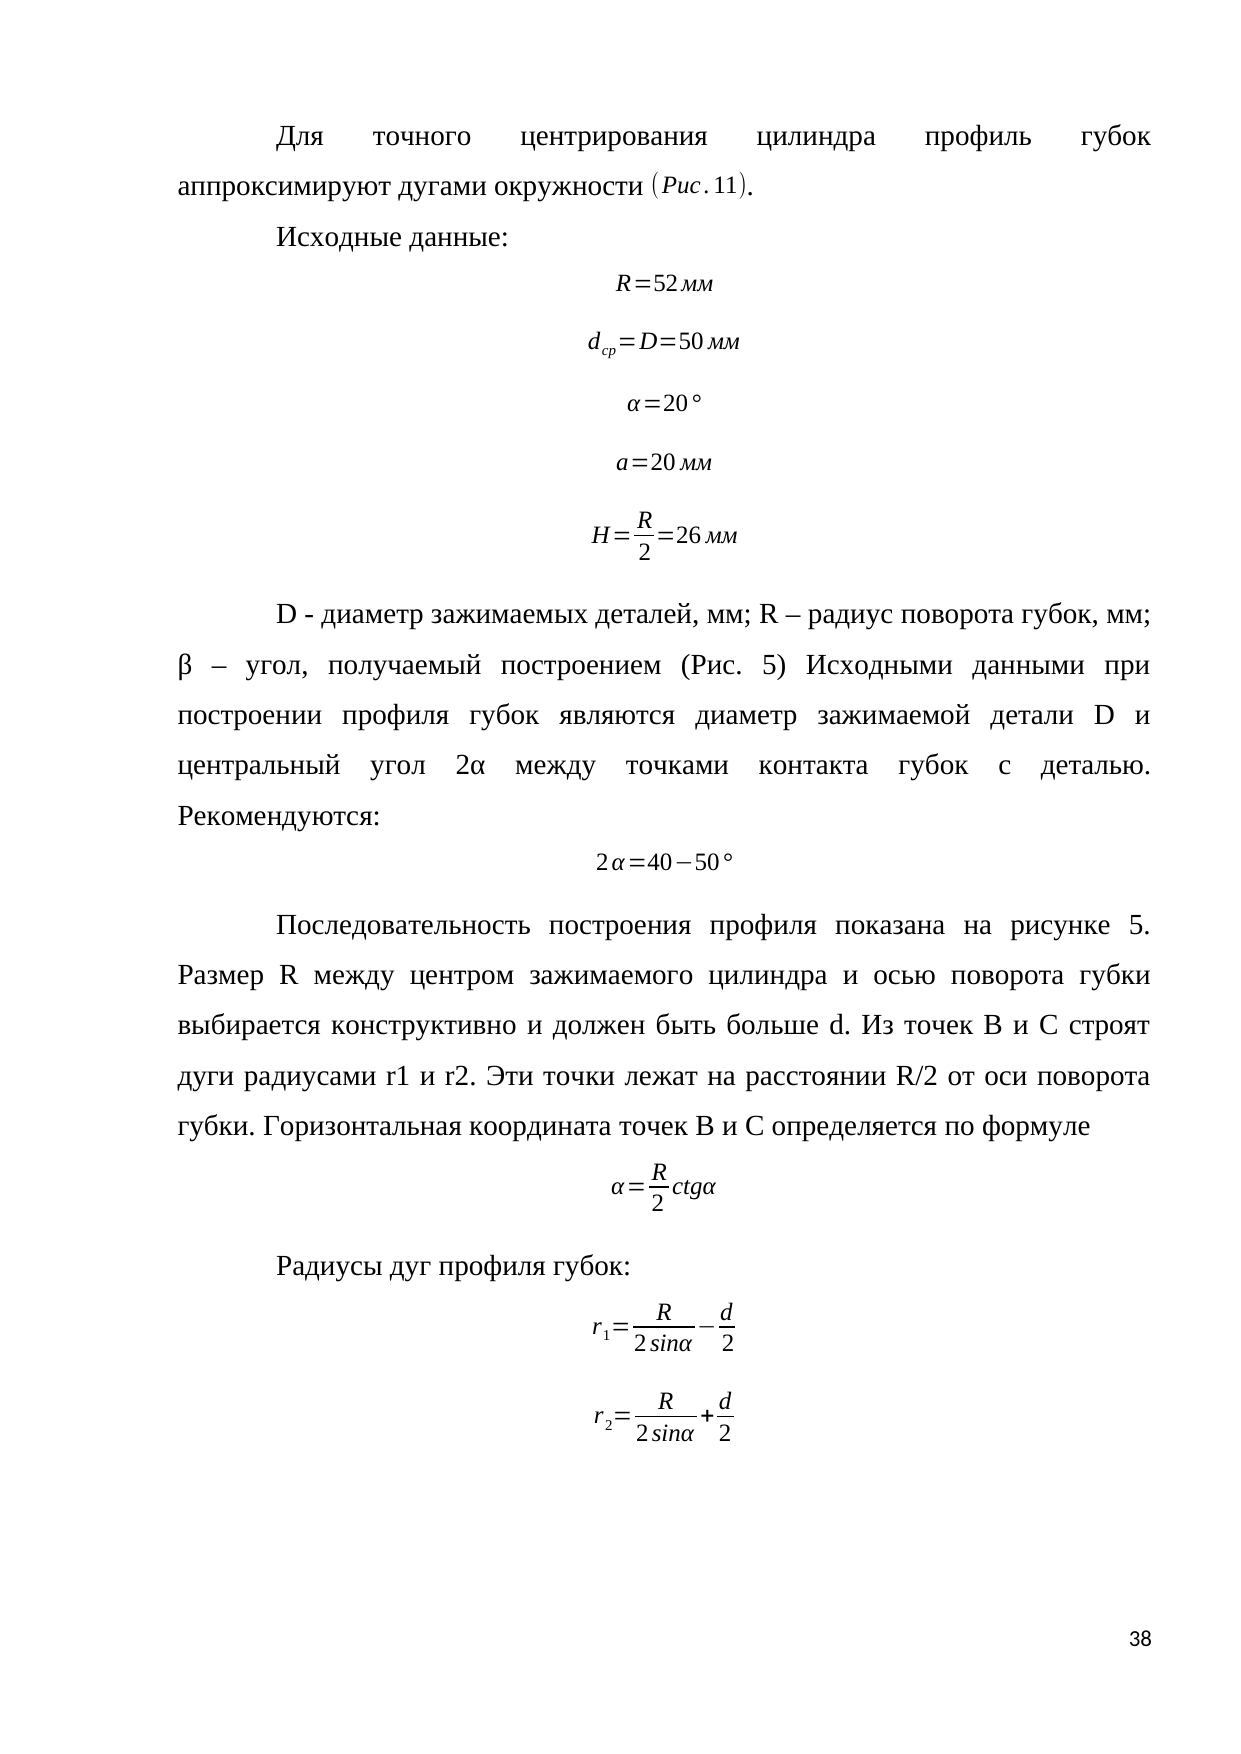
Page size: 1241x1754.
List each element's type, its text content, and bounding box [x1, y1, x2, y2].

text Исходные данные: [177, 219, 1152, 252]
text Для точного центрирования цилиндра профиль губок аппроксимируют дугами окружности . [177, 118, 1152, 202]
text Радиусы дуг профиля губок: [177, 1248, 1152, 1281]
text D - диаметр зажимаемых деталей, мм; R – радиус поворота губок, мм; β – угол, получаемый построением (Рис. 5) Исходными данными при построении профиля губок являются диаметр зажимаемой детали D и центральный угол 2α между точками контакта губок с деталью. Рекомендуются: [177, 597, 1152, 831]
text Последовательность построения профиля показана на рисунке 5. Размер R между центром зажимаемого цилиндра и осью поворота губки выбирается конструктивно и должен быть больше d. Из точек В и С строят дуги радиусами r1 и r2. Эти точки лежат на расстоянии R/2 от оси поворота губки. Горизонтальная координата точек В и С определяется по формуле [177, 907, 1152, 1142]
